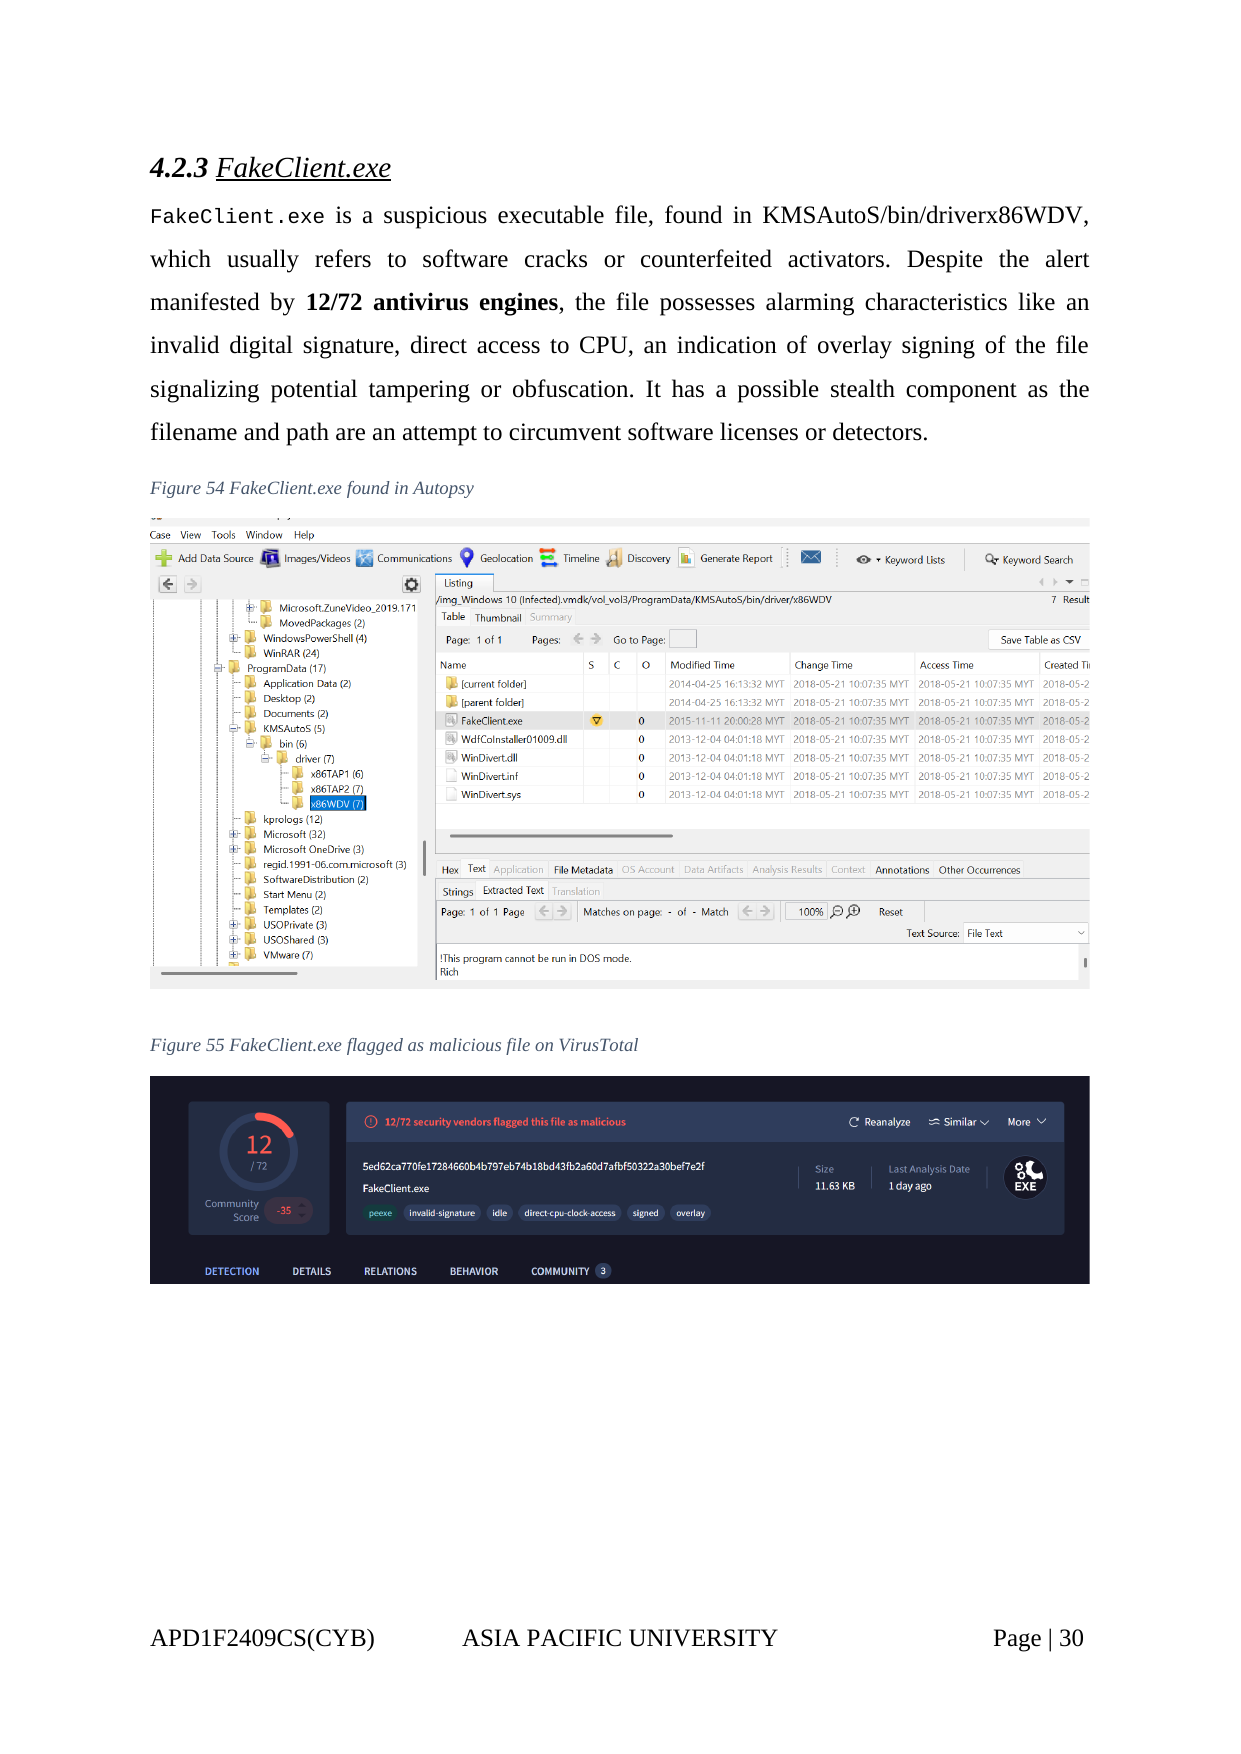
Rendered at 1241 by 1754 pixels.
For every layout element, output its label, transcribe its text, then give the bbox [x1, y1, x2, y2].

text FakeClient.exe is a suspicious executable file, found in KMSAutoS/bin/driverx86WDV, which usually refers to software cracks or counterfeited activators. Despite the alert manifested by 12/72 antivirus engines, the file possesses alarming characteristics like an invalid digital signature, direct access to CPU, an indication of overlay signing of the file signalizing potential tampering or obfuscation. It has a possible stealth component as the filename and path are an attempt to circumvent software licenses or detectors. [150, 200, 1090, 446]
picture [150, 1076, 1090, 1284]
text Figure 54 FakeClient.exe found in Autopsy [150, 477, 1090, 498]
text Figure 55 FakeClient.exe flagged as malicious file on VirusTotal [150, 1034, 1090, 1056]
picture [150, 518, 1090, 989]
text 4.2.3 FakeClient.exe [150, 150, 1090, 183]
